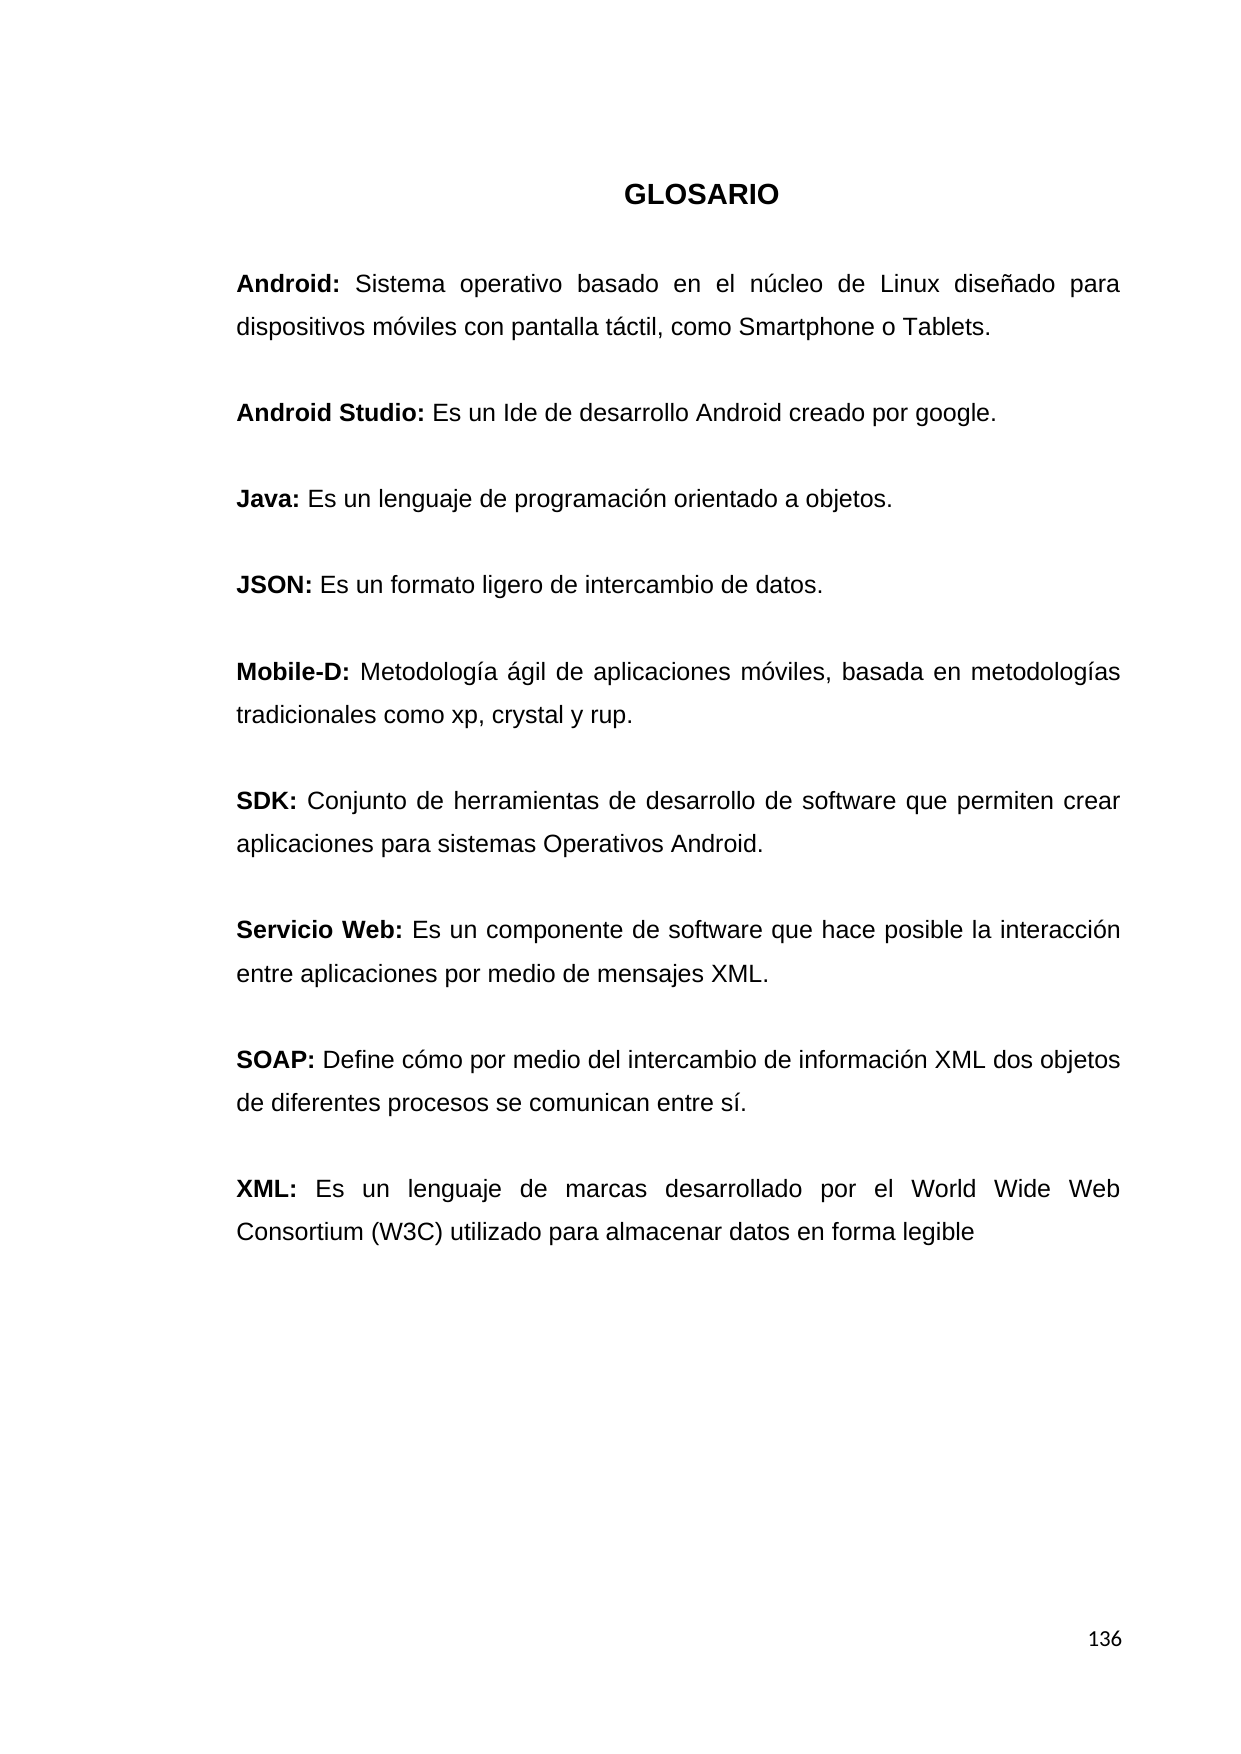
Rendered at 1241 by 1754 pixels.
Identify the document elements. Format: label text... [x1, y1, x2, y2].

text Android Studio: Es un Ide de desarrollo Android creado por google. [236, 398, 1122, 427]
text SDK: Conjunto de herramientas de desarrollo de software que permiten crear aplicaciones para sistemas Operativos Android. [236, 786, 1122, 858]
text Mobile-D: Metodología ágil de aplicaciones móviles, basada en metodologías tradicionales como xp, crystal y rup. [236, 657, 1122, 729]
text JSON: Es un formato ligero de intercambio de datos. [236, 571, 1122, 599]
text XML: Es un lenguaje de marcas desarrollado por el World Wide Web Consortium (W3C) utilizado para almacenar datos en forma legible [236, 1174, 1122, 1246]
text Servicio Web: Es un componente de software que hace posible la interacción entre aplicaciones por medio de mensajes XML. [236, 916, 1122, 987]
text Android: Sistema operativo basado en el núcleo de Linux diseñado para dispositivos móviles con pantalla táctil, como Smartphone o Tablets. [236, 269, 1122, 341]
text SOAP: Define cómo por medio del intercambio de información XML dos objetos de diferentes procesos se comunican entre sí. [236, 1045, 1122, 1117]
subtitle GLOSARIO [281, 177, 1122, 211]
text Java: Es un lenguaje de programación orientado a objetos. [236, 484, 1122, 513]
